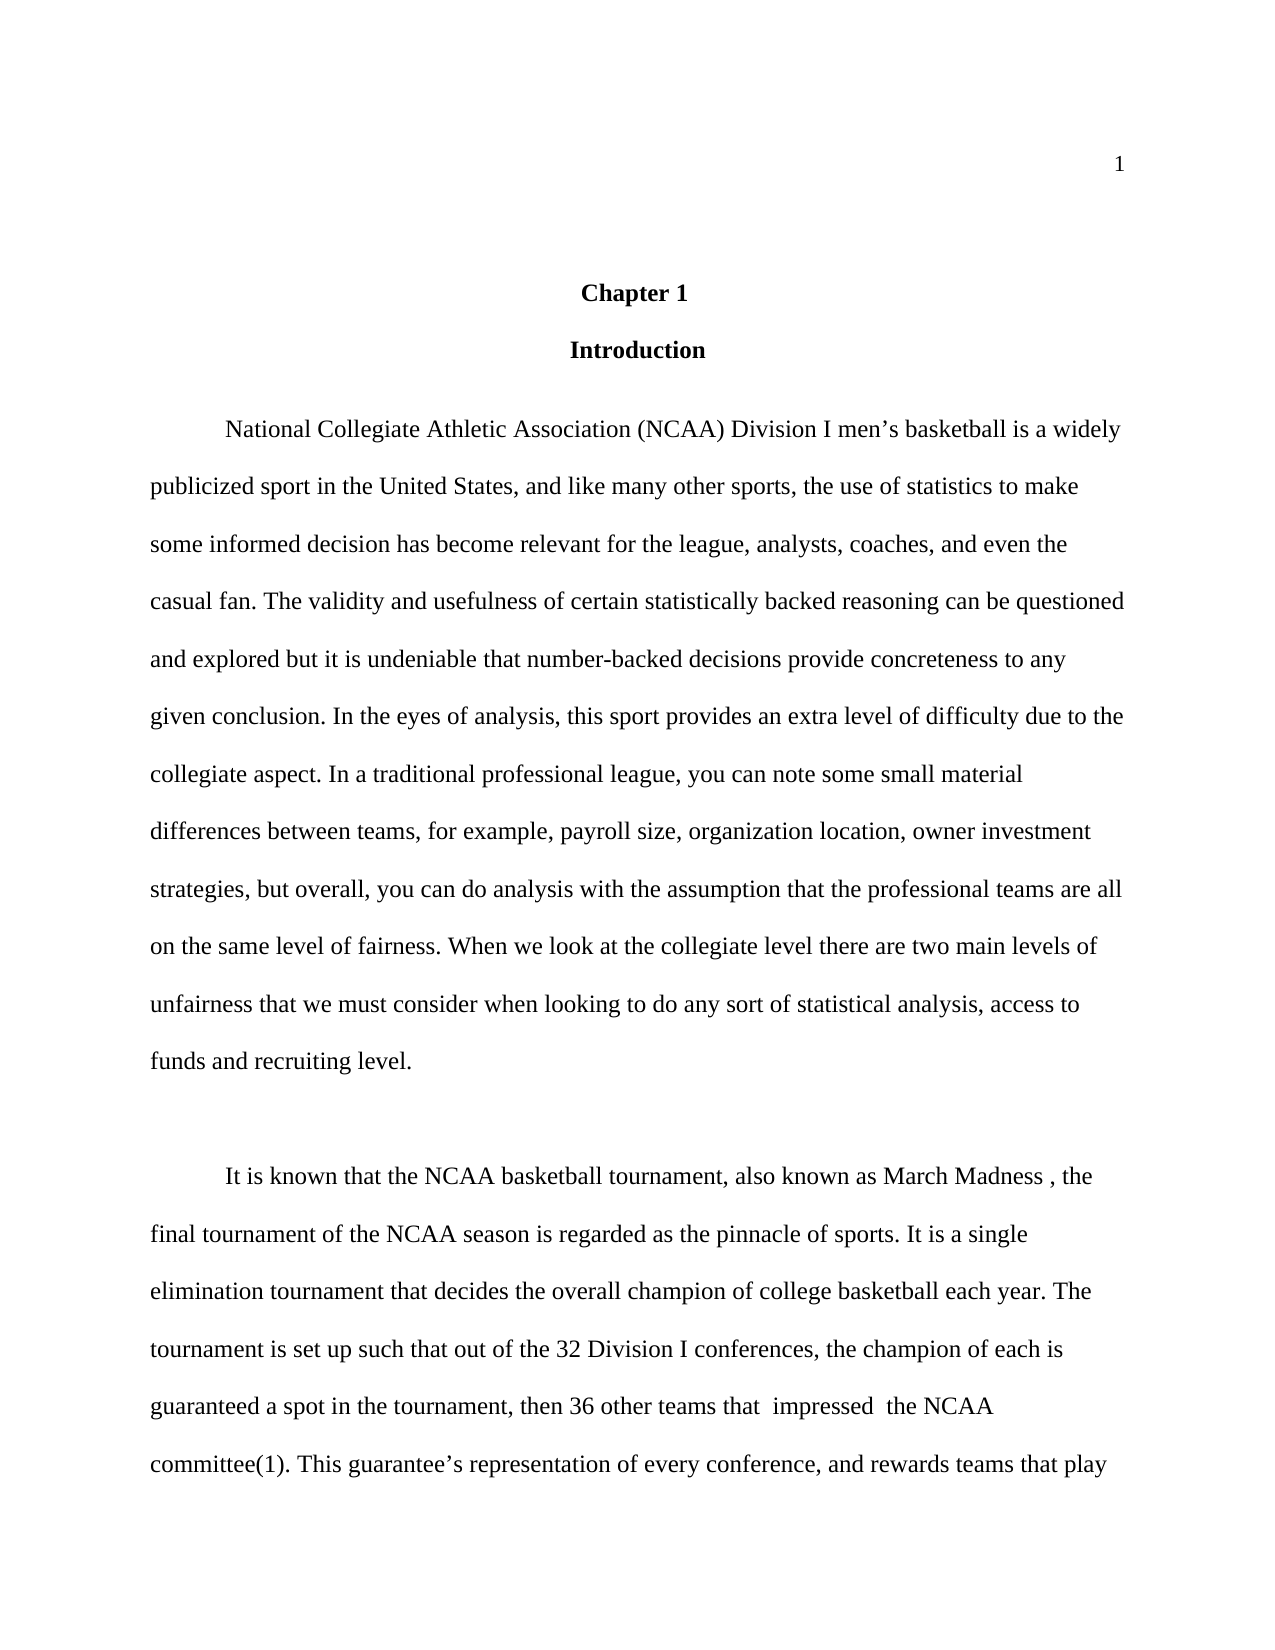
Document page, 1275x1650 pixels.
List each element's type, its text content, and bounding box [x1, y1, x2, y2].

text National Collegiate Athletic Association (NCAA) Division I men’s basketball is a widely publicized sport in the United States, and like many other sports, the use of statistics to make some informed decision has become relevant for the league, analysts, coaches, and even the casual fan. The validity and usefulness of certain statistically backed reasoning can be questioned and explored but it is undeniable that number-backed decisions provide concreteness to any given conclusion. In the eyes of analysis, this sport provides an extra level of difficulty due to the collegiate aspect. In a traditional professional league, you can note some small material differences between teams, for example, payroll size, organization location, owner investment strategies, but overall, you can do analysis with the assumption that the professional teams are all on the same level of fairness. When we look at the collegiate level there are two main levels of unfairness that we must consider when looking to do any sort of statistical analysis, access to funds and recruiting level. [150, 414, 1125, 1075]
subtitle Introduction [150, 278, 1125, 364]
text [150, 1161, 1125, 1478]
